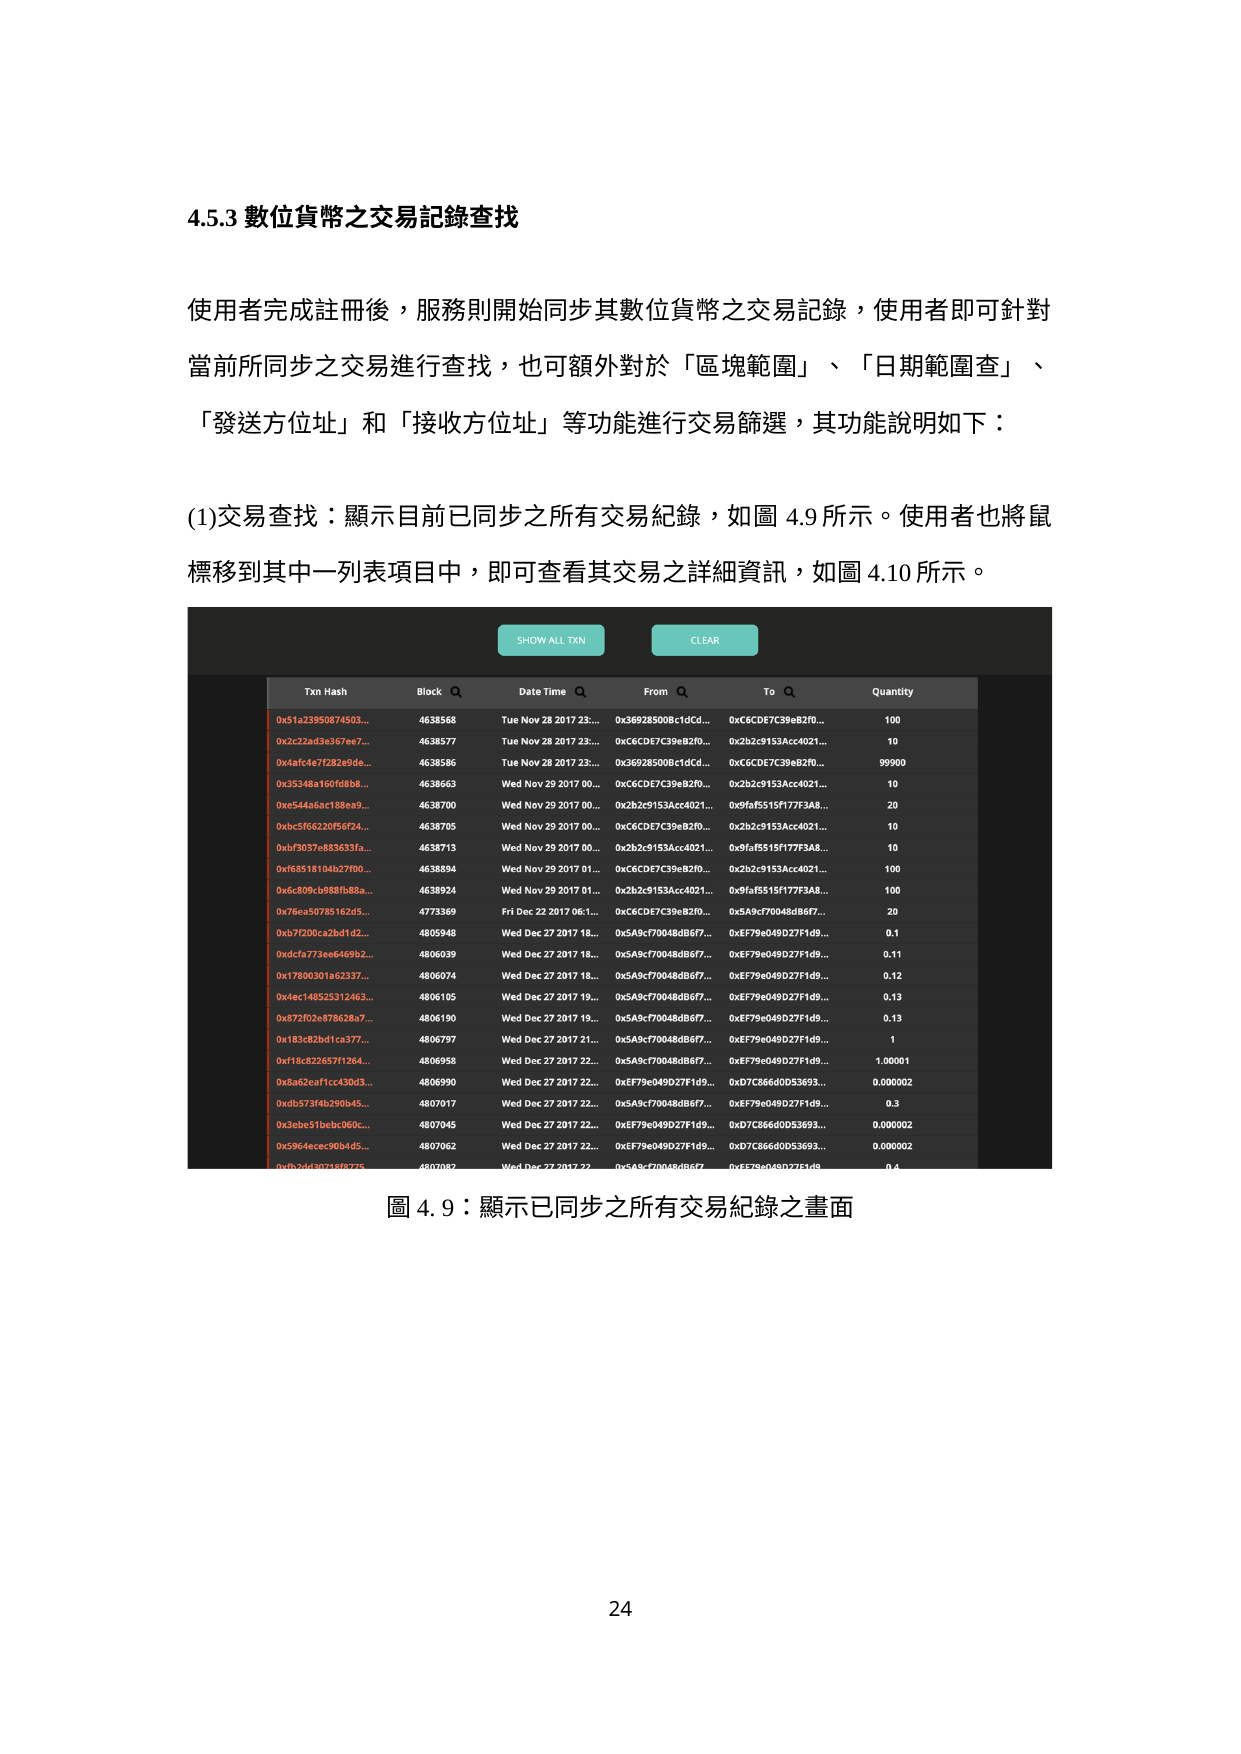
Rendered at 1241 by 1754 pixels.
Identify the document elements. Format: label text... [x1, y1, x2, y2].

text (1)交易查找：顯示目前已同步之所有交易紀錄，如圖4.9所示。使用者也將鼠標移到其中一列表項目中，即可查看其交易之詳細資訊，如圖4.10所示。 [187, 496, 1053, 589]
picture [187, 607, 1053, 1169]
text 使用者完成註冊後，服務則開始同步其數位貨幣之交易記錄，使用者即可針對當前所同步之交易進行查找，也可額外對於「區塊範圍」、「日期範圍查」、「發送方位址」和「接收方位址」等功能進行交易篩選，其功能說明如下： [187, 290, 1053, 440]
text 圖 4. 9：顯示已同步之所有交易紀錄之畫面 [187, 1187, 1053, 1224]
text 4.5.3 數位貨幣之交易記錄查找 [187, 197, 1053, 234]
